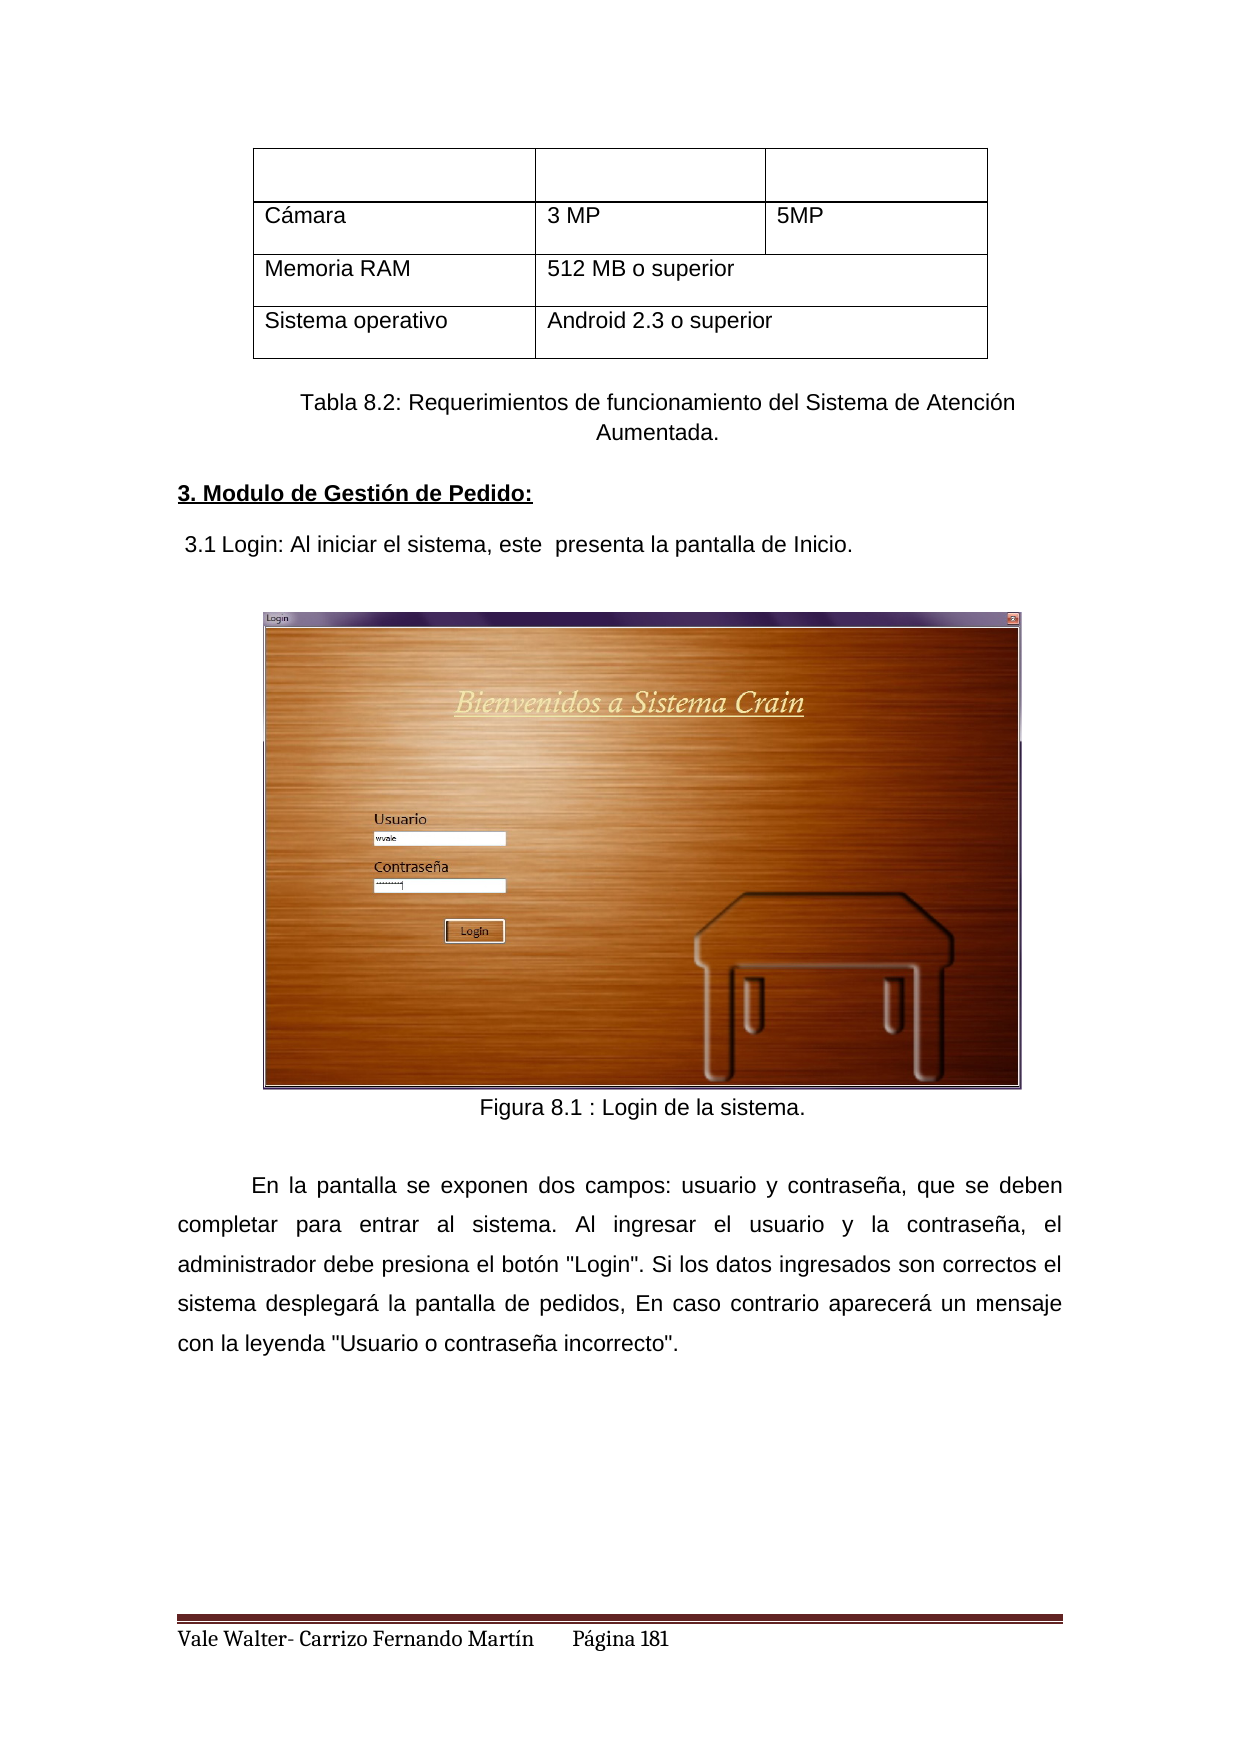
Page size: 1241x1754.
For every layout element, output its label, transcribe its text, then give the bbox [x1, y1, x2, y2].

text Figura 8.1 : Login de la sistema. [222, 1094, 1063, 1121]
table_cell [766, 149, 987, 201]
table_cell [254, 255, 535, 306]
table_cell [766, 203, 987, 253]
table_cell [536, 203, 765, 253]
text En la pantalla se exponen dos campos: usuario y contraseña, que se deben completar para entrar al sistema. Al ingresar el usuario y la contraseña, el administrador debe presiona el botón "Login". Si los datos ingresados son correctos el sistema desplegará la pantalla de pedidos, En caso contrario aparecerá un mensaje con la leyenda "Usuario o contraseña incorrecto". [177, 1172, 1063, 1356]
picture [263, 612, 1022, 1090]
text Tabla 8.2: Requerimientos de funcionamiento del Sistema de Atención Aumentada. [252, 389, 1063, 445]
list Login: Al iniciar el sistema, este presenta la pantalla de Inicio. [184, 531, 1063, 557]
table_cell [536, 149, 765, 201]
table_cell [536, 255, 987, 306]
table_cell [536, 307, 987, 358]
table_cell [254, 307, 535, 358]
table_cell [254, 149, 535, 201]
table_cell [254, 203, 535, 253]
text 3. Modulo de Gestión de Pedido: [177, 479, 1063, 506]
